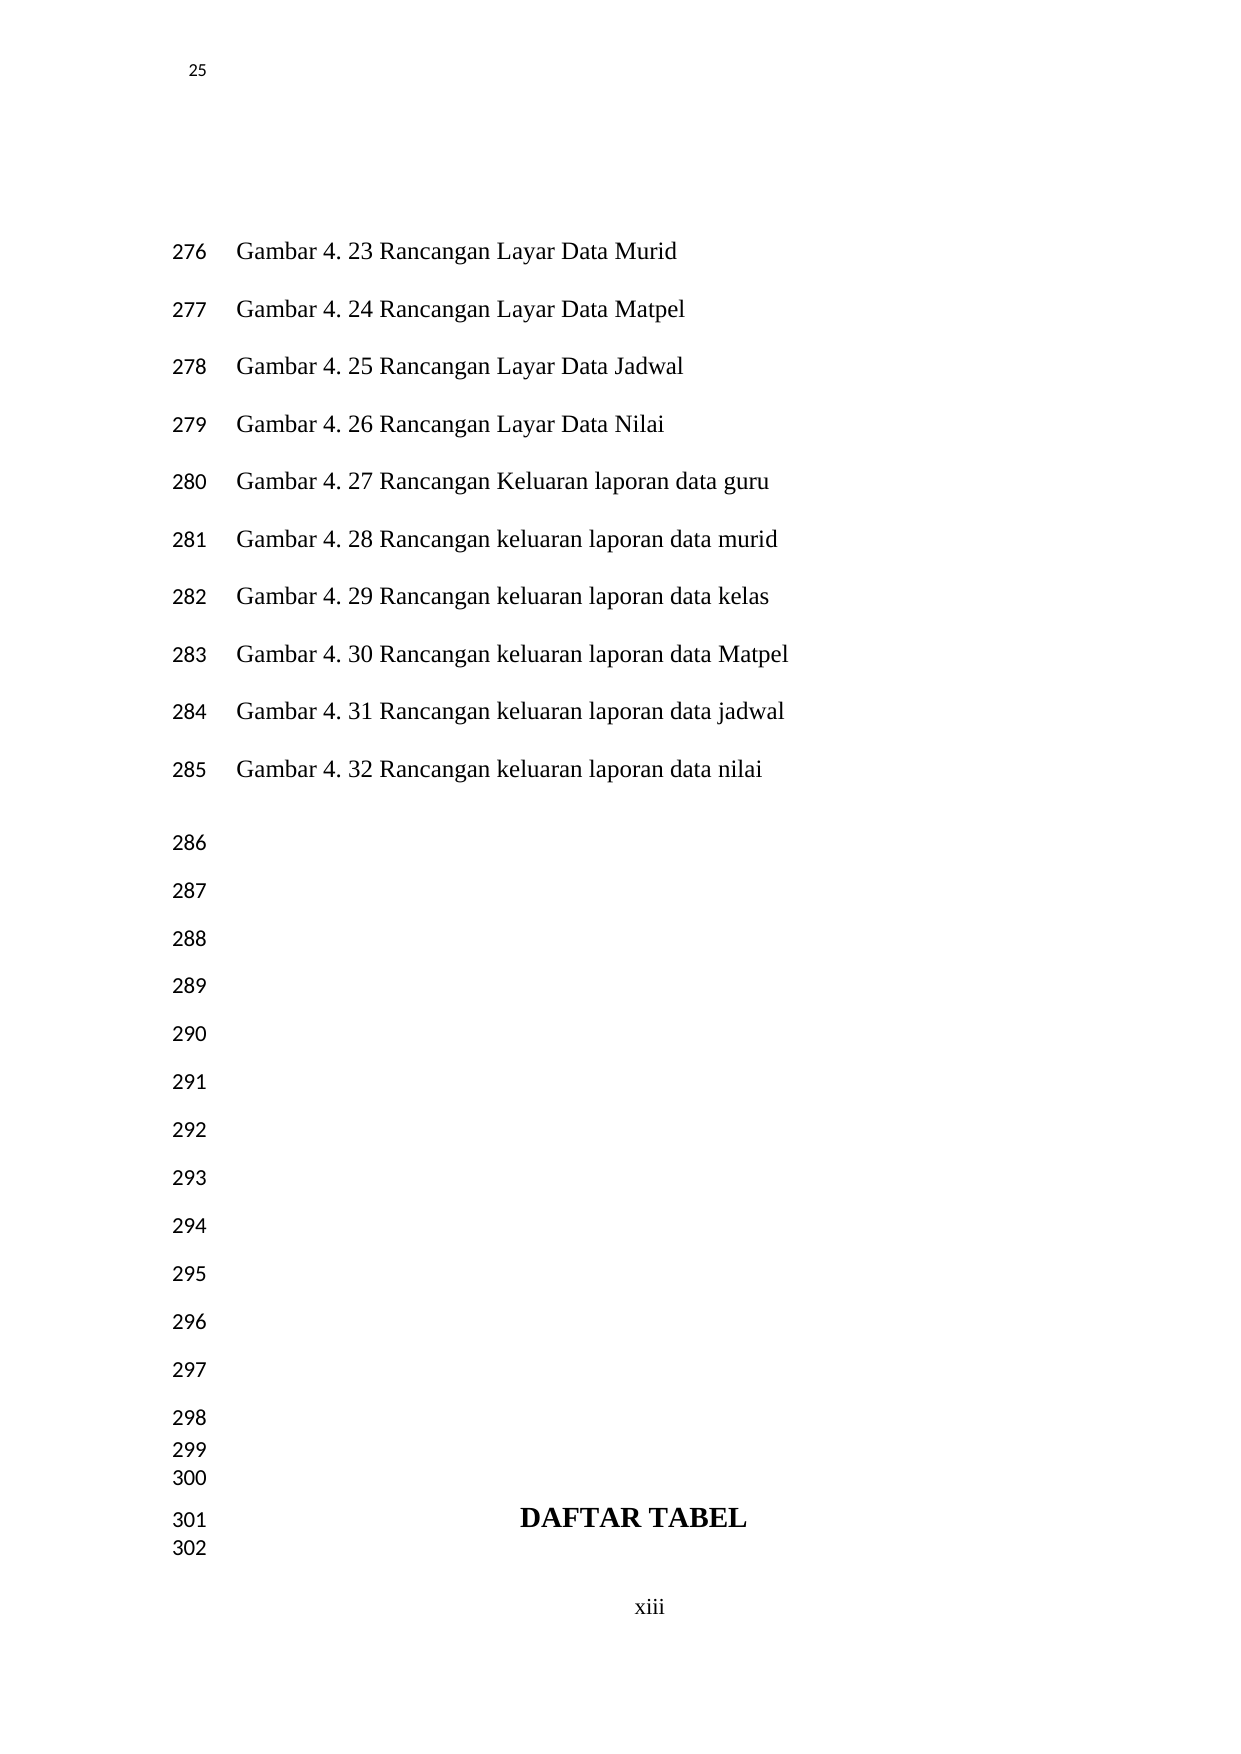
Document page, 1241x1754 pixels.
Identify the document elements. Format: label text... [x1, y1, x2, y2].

text Gambar 4. 32 Rancangan keluaran laporan data nilai Error! Bookmark not defined. [236, 754, 1064, 782]
text Gambar 4. 28 Rancangan keluaran laporan data murid Error! Bookmark not defined. [236, 524, 1064, 552]
text Gambar 4. 30 Rancangan keluaran laporan data Matpel Error! Bookmark not defined. [236, 639, 1064, 667]
text Gambar 4. 24 Rancangan Layar Data Matpel 71 [236, 294, 1064, 322]
text Gambar 4. 31 Rancangan keluaran laporan data jadwal Error! Bookmark not defined. [236, 696, 1064, 725]
text Gambar 4. 29 Rancangan keluaran laporan data kelas Error! Bookmark not defined. [236, 581, 1064, 610]
text Gambar 4. 25 Rancangan Layar Data Jadwal 72 [236, 351, 1064, 380]
text Gambar 4. 26 Rancangan Layar Data Nilai 72 [236, 409, 1064, 437]
subtitle DAFTAR TABEL [398, 1500, 869, 1533]
text Gambar 4. 23 Rancangan Layar Data Murid 70 [236, 236, 1064, 265]
text Gambar 4. 27 Rancangan Keluaran laporan data guru Error! Bookmark not defined. [236, 466, 1064, 495]
